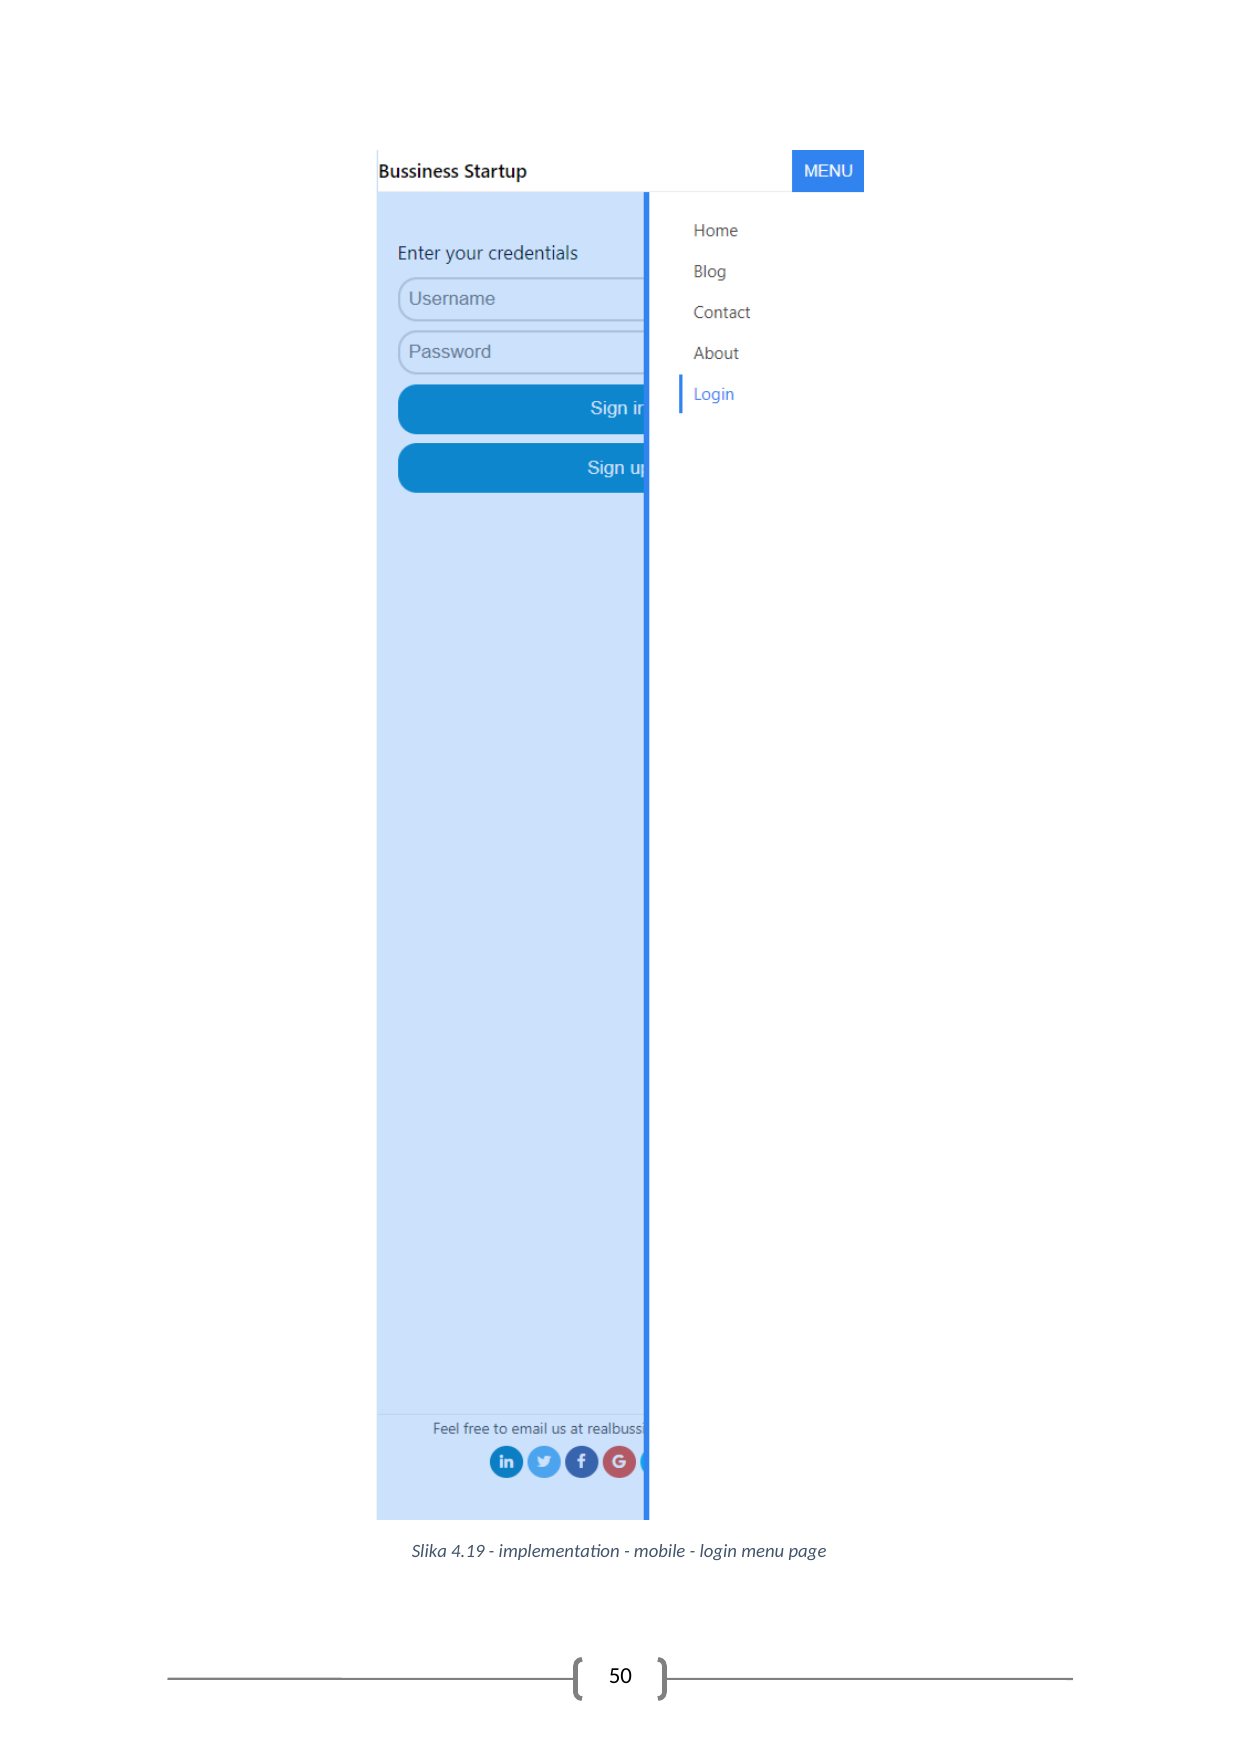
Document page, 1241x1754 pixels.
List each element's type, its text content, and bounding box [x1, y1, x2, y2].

picture [376, 150, 864, 1520]
text Slika 4.19 - implementation - mobile - login menu page [150, 1539, 1090, 1562]
